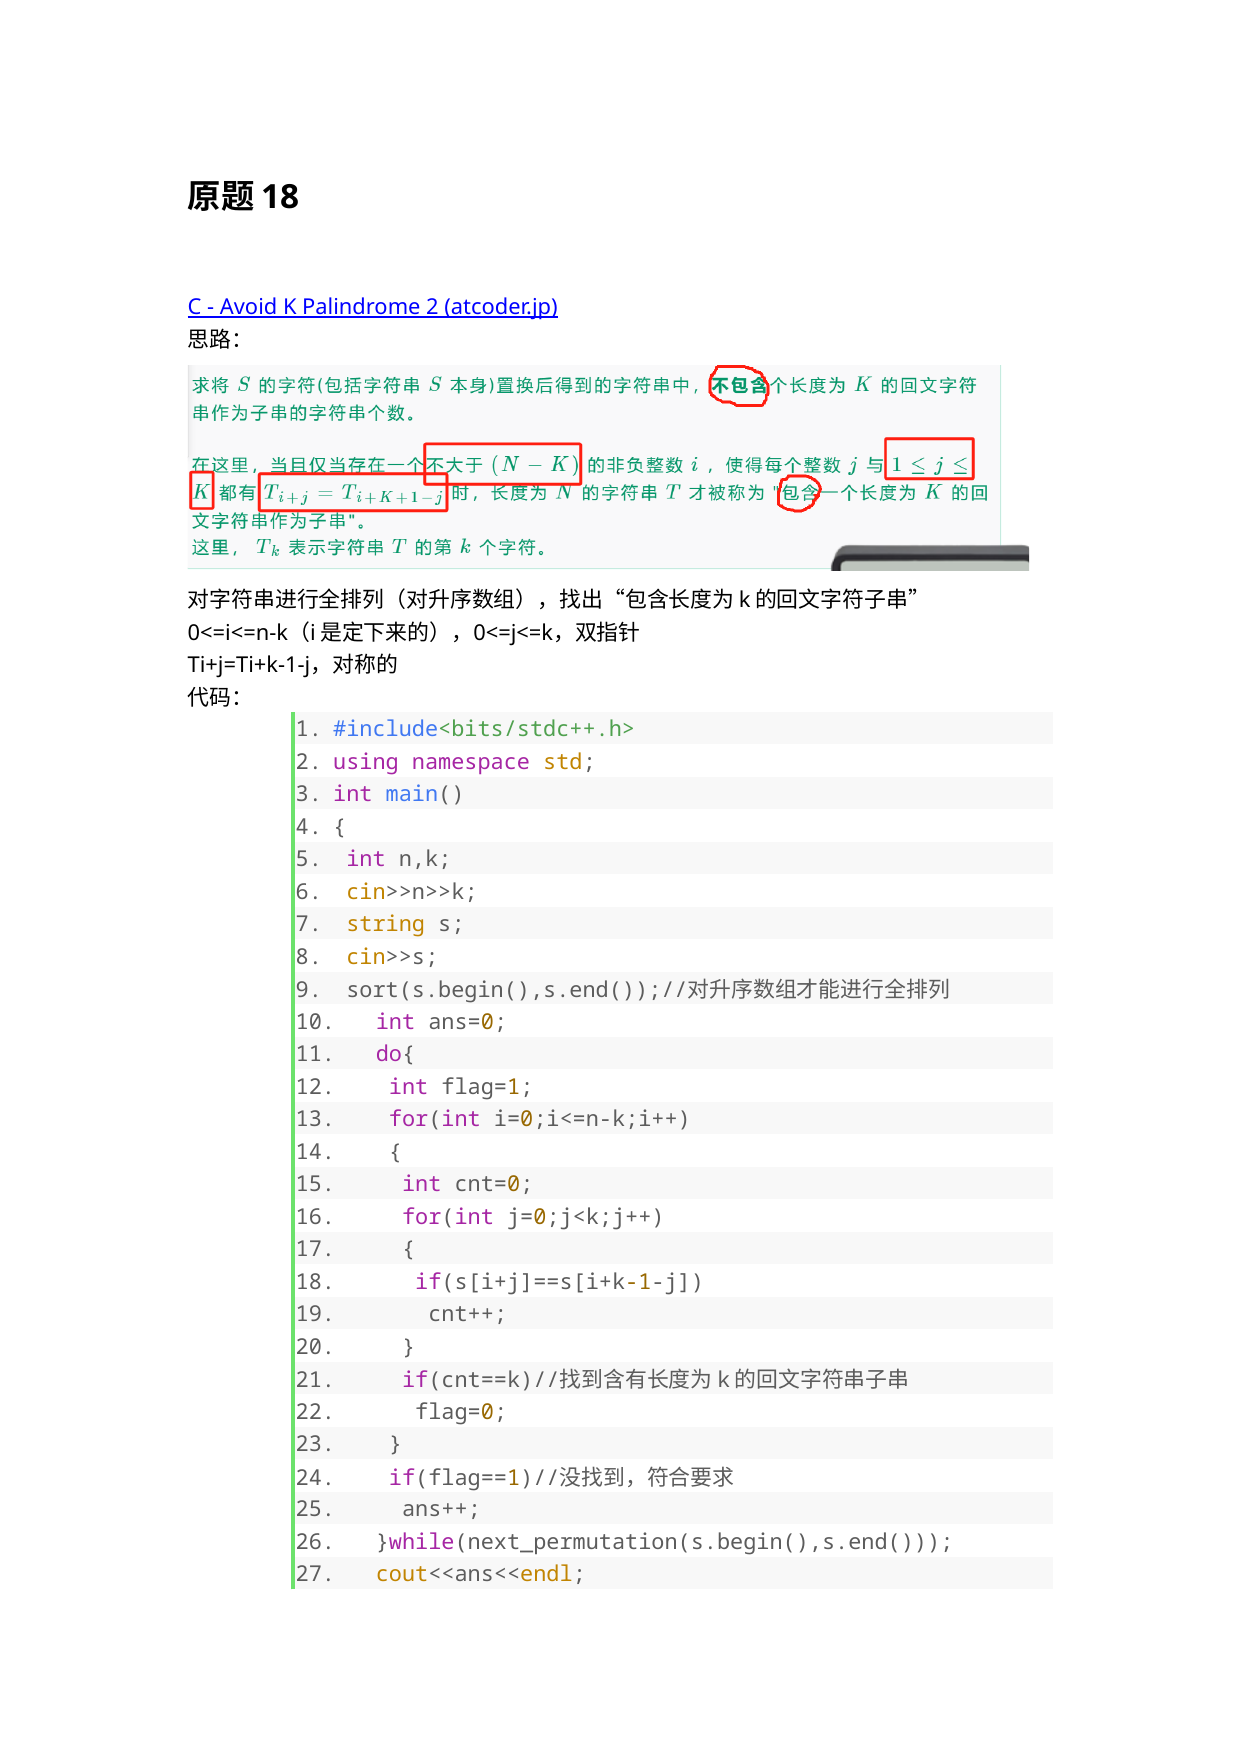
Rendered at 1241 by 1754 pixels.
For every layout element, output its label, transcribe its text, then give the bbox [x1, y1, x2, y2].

list cin>>s; [295, 939, 1053, 972]
list cnt++; [295, 1297, 1053, 1329]
list int cnt=0; [295, 1167, 1053, 1199]
list int n,k; [295, 842, 1053, 874]
list if(s[i+j]==s[i+k-1-j]) [295, 1264, 1053, 1297]
list flag=0; [295, 1394, 1053, 1427]
list } [295, 1427, 1053, 1459]
text C - Avoid K Palindrome 2 (atcoder.jp) [187, 289, 1053, 322]
text 思路： [187, 322, 1053, 354]
list do{ [295, 1037, 1053, 1069]
list { [295, 1134, 1053, 1167]
list { [295, 1232, 1053, 1264]
list ans++; [295, 1492, 1053, 1524]
list int flag=1; [295, 1069, 1053, 1102]
list for(int j=0;j<k;j++) [295, 1199, 1053, 1232]
list int ans=0; [295, 1004, 1053, 1037]
picture [187, 365, 1030, 571]
list if(cnt==k)//找到含有长度为k的回文字符串子串 [295, 1362, 1053, 1394]
list for(int i=0;i<=n-k;i++) [295, 1102, 1053, 1134]
list cin>>n>>k; [295, 874, 1053, 907]
list if(flag==1)//没找到，符合要求 [295, 1459, 1053, 1492]
text Ti+j=Ti+k-1-j，对称的 [187, 647, 1053, 679]
list cout<<ans<<endl; [295, 1557, 1053, 1589]
list #include<bits/stdc++.h> [295, 712, 1053, 744]
list sort(s.begin(),s.end());//对升序数组才能进行全排列 [295, 972, 1053, 1004]
text 0<=i<=n-k（i是定下来的），0<=j<=k，双指针 [187, 614, 1053, 647]
text 对字符串进行全排列（对升序数组），找出“包含长度为k的回文字符子串” [187, 582, 1053, 614]
list { [295, 809, 1053, 842]
list string s; [295, 907, 1053, 939]
text 代码： [187, 679, 1053, 712]
list }while(next_permutation(s.begin(),s.end())); [295, 1524, 1053, 1557]
list using namespace std; [295, 744, 1053, 777]
list } [295, 1329, 1053, 1362]
list int main() [295, 777, 1053, 809]
subtitle 原题18 [187, 162, 1053, 227]
